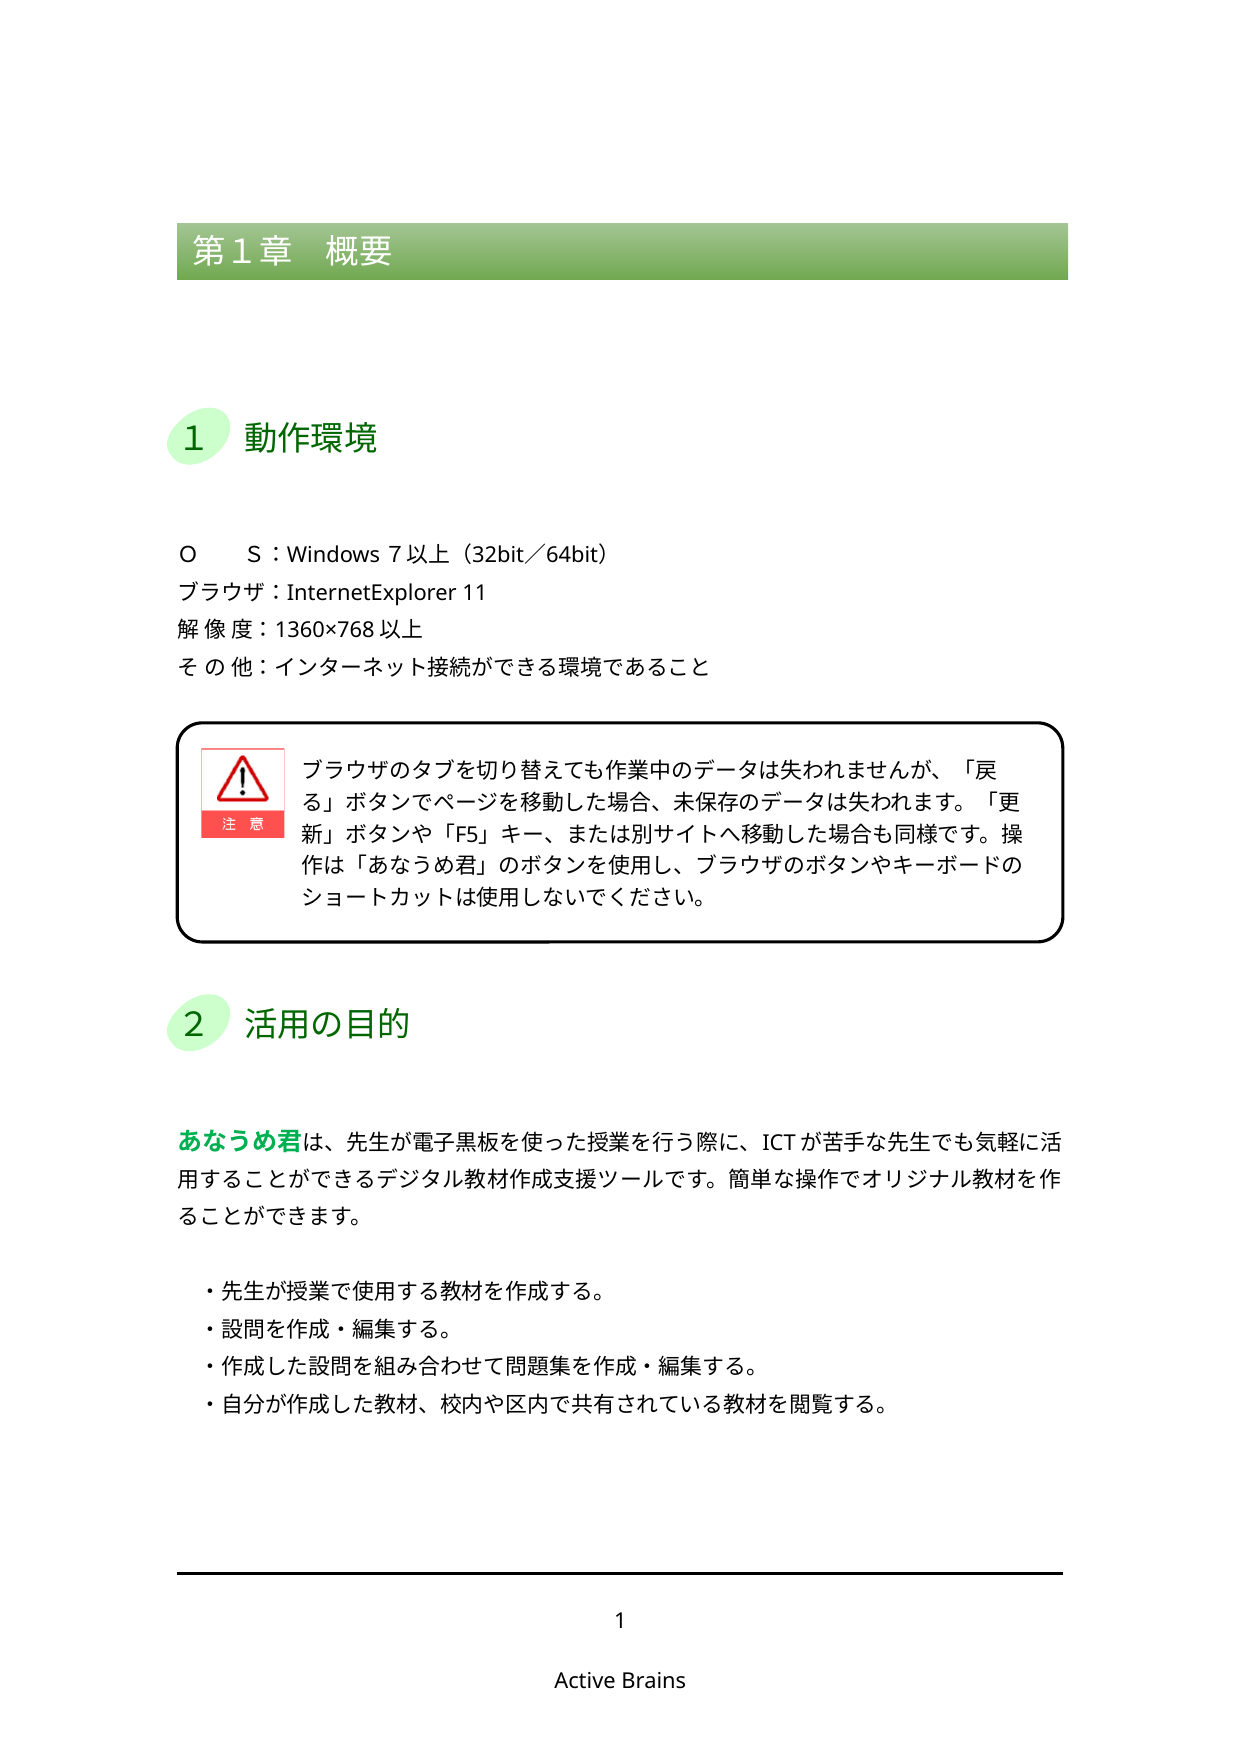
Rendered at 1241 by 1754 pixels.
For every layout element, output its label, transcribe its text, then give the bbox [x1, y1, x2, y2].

text ・設問を作成・編集する。 [177, 1309, 1063, 1346]
text あなうめ君は、先生が電子黒板を使った授業を行う際に、ICTが苦手な先生でも気軽に活用することができるデジタル教材作成支援ツールです。簡単な操作でオリジナル教材を作ることができます。 [177, 1121, 1063, 1234]
text 解 像 度：1360×768以上 [177, 610, 1063, 647]
text １ 動作環境 [177, 398, 1063, 473]
text ・先生が授業で使用する教材を作成する。 [177, 1271, 1063, 1309]
text そ の 他：インターネット接続ができる環境であること [177, 647, 1063, 685]
picture [200, 748, 285, 836]
text ２ 活用の目的 [177, 985, 1063, 1060]
text ・自分が作成した教材、校内や区内で共有されている教材を閲覧する。 [177, 1384, 1063, 1421]
text ・作成した設問を組み合わせて問題集を作成・編集する。 [177, 1346, 1063, 1384]
text ブラウザ：InternetExplorer 11 [177, 572, 1063, 610]
text Ｏ Ｓ：Windows７以上（32bit／64bit） [177, 535, 1063, 572]
